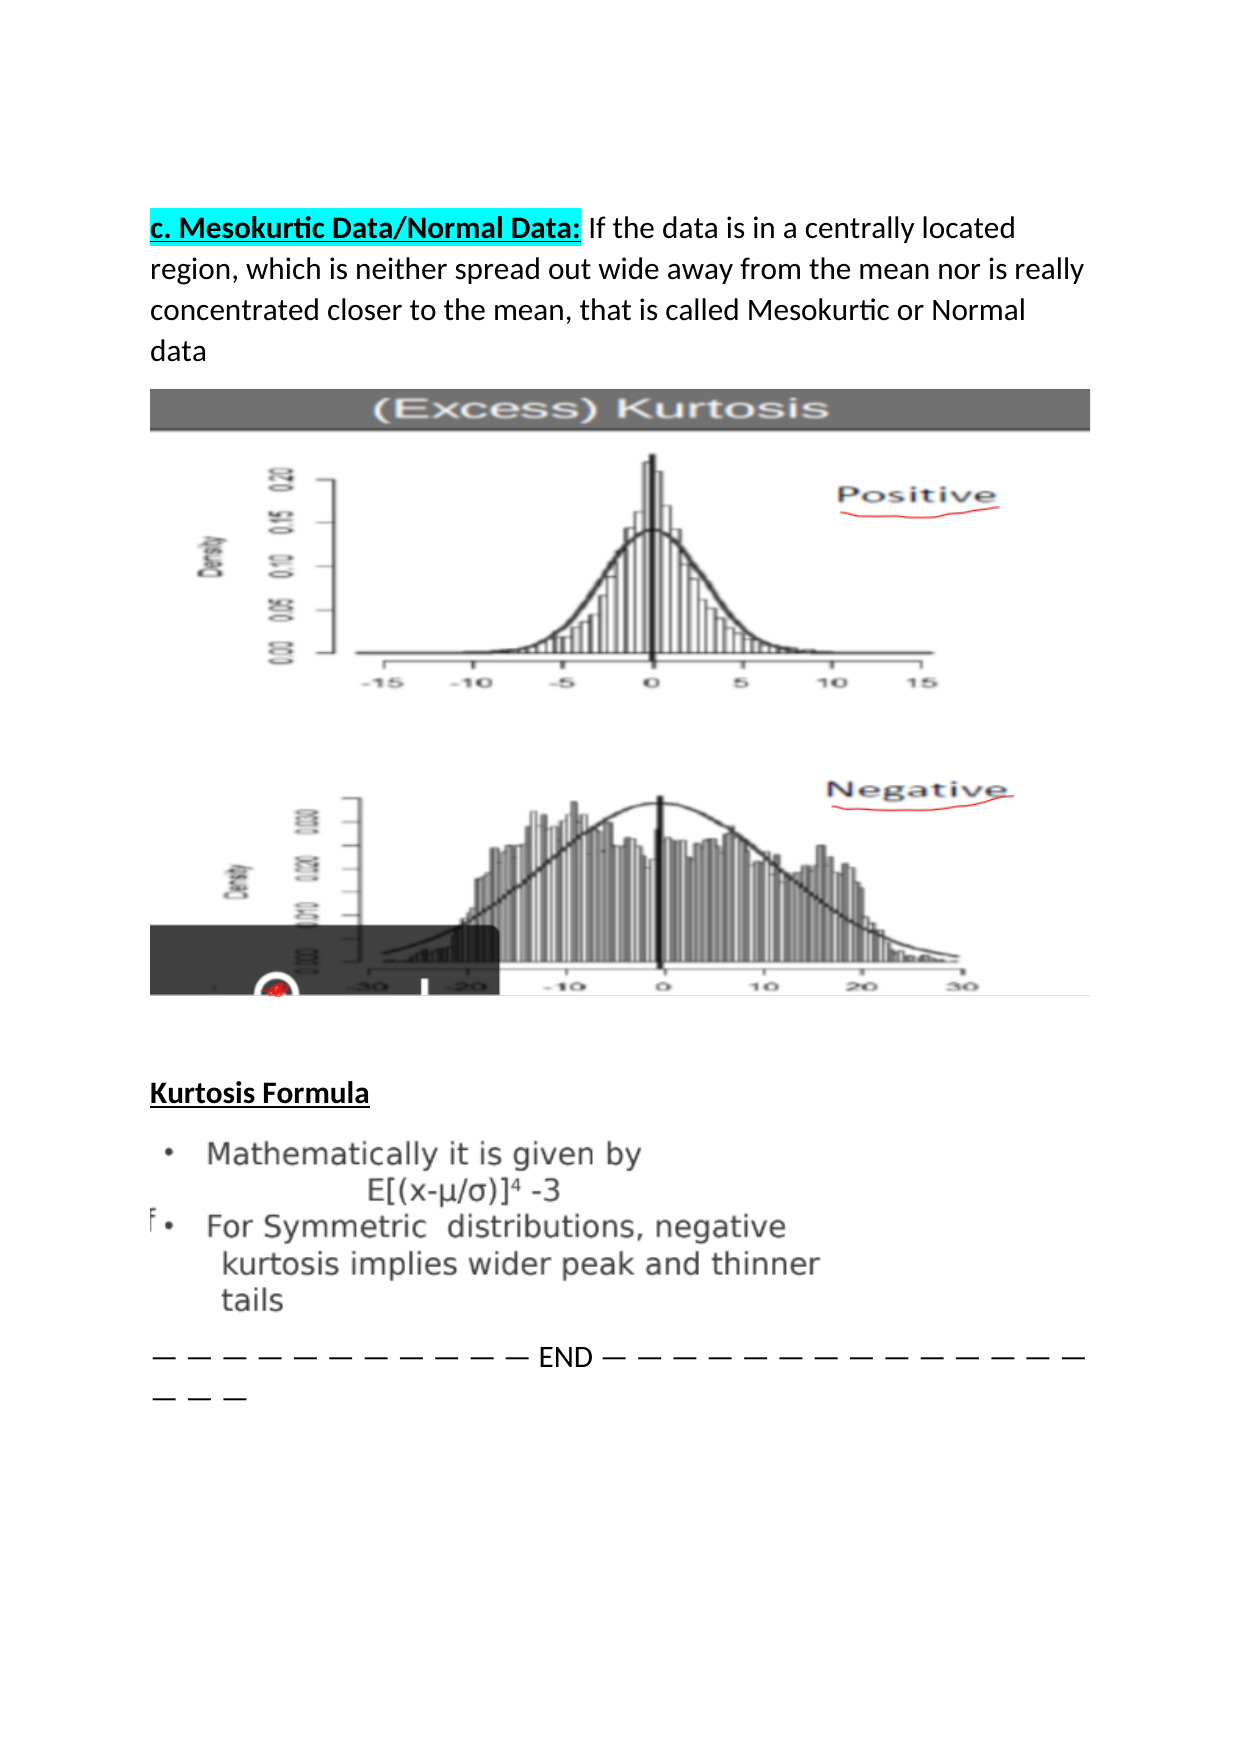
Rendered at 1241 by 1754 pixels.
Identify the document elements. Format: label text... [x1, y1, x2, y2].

picture [150, 389, 1091, 997]
text c. Mesokurtic Data/Normal Data: If the data is in a centrally located region, which is neither spread out wide away from the mean nor is really concentrated closer to the mean, that is called Mesokurtic or Normal data [150, 208, 1090, 369]
text — — — — — — — — — — — END — — — — — — — — — — — — — — — — — [150, 1337, 1090, 1416]
text Kurtosis Formula [150, 1073, 1090, 1111]
picture [150, 1130, 857, 1319]
